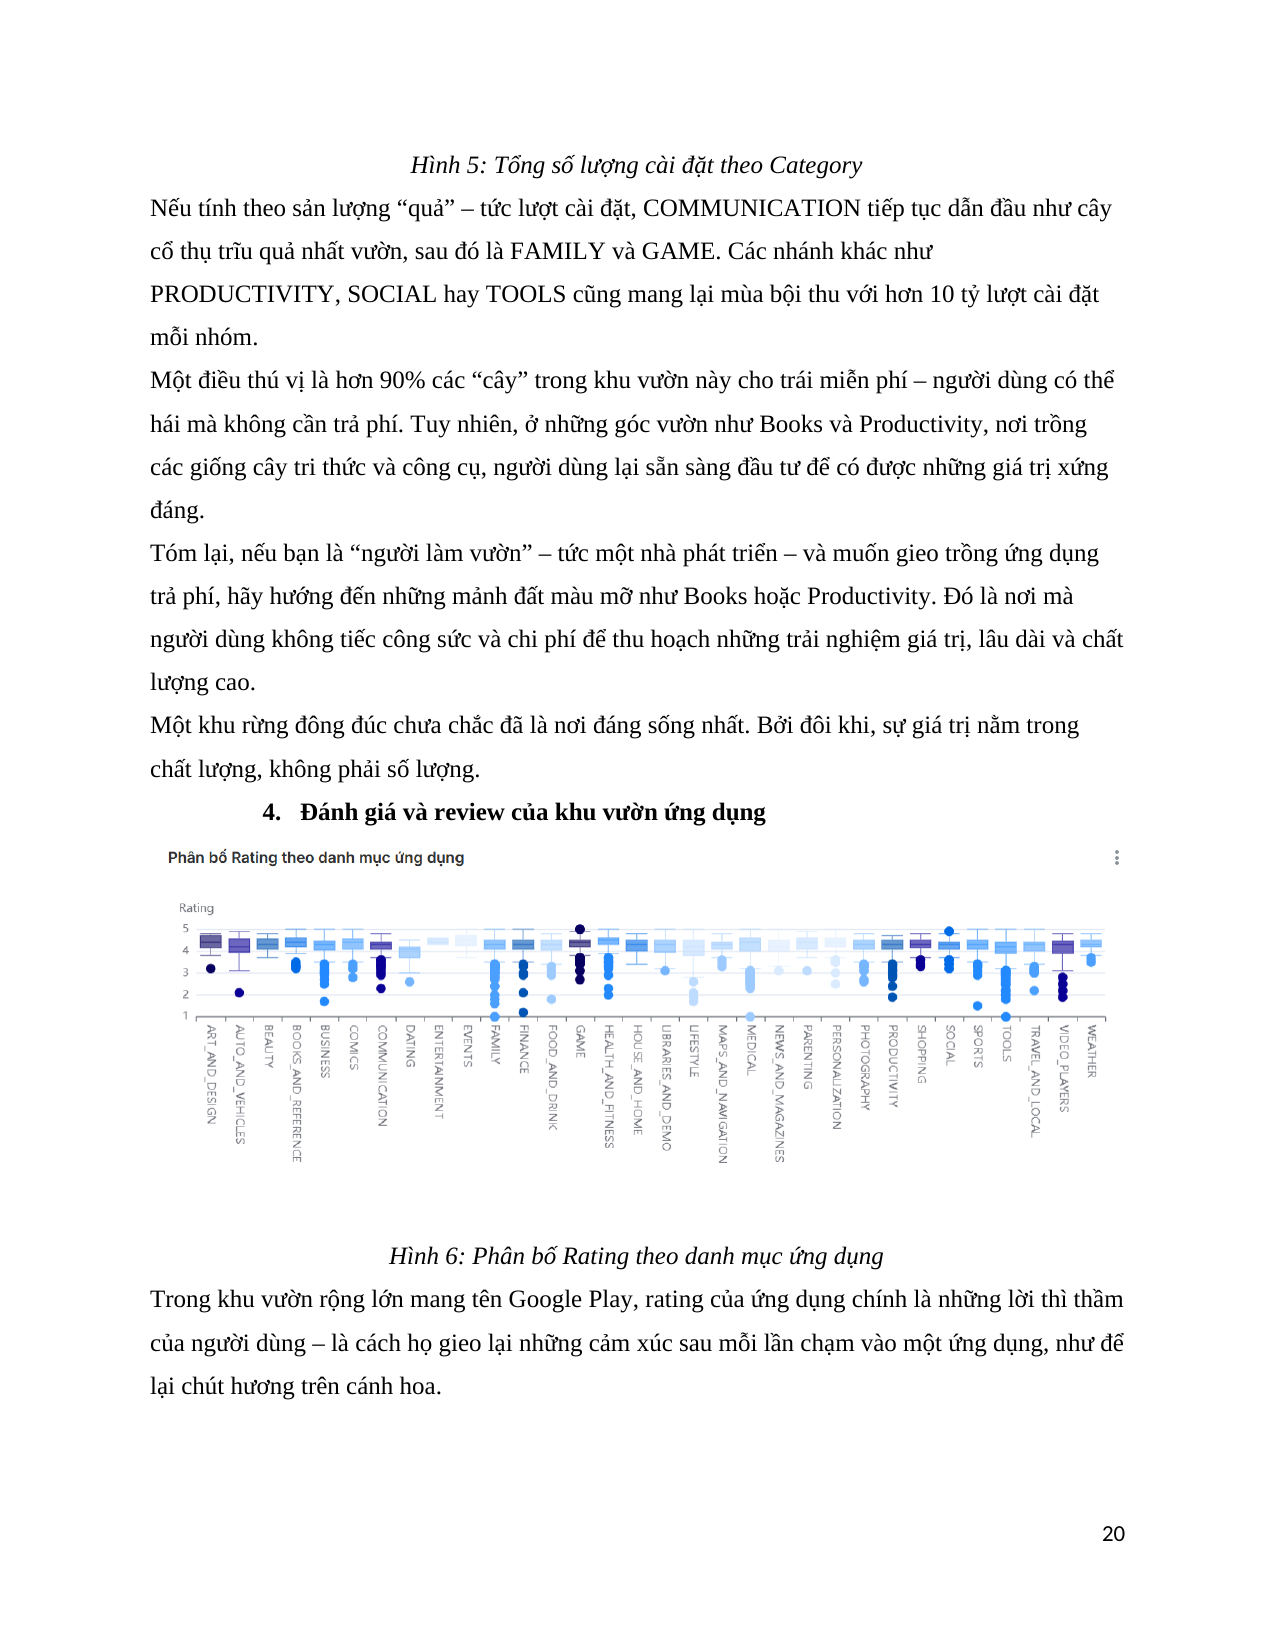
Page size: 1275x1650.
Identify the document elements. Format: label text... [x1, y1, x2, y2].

picture [150, 840, 1125, 1228]
text Nếu tính theo sản lượng “quả” – tức lượt cài đặt, COMMUNICATION tiếp tục dẫn đầu như cây cổ thụ trĩu quả nhất vườn, sau đó là FAMILY và GAME. Các nhánh khác như PRODUCTIVITY, SOCIAL hay TOOLS cũng mang lại mùa bội thu với hơn 10 tỷ lượt cài đặt mỗi nhóm. [150, 193, 1125, 351]
text Hình 6: Phân bố Rating theo danh mục ứng dụng [150, 1241, 1125, 1270]
text Hình 5: Tổng số lượng cài đặt theo Category [150, 150, 1125, 179]
text Một khu rừng đông đúc chưa chắc đã là nơi đáng sống nhất. Bởi đôi khi, sự giá trị nằm trong chất lượng, không phải số lượng. [150, 711, 1125, 782]
text Một điều thú vị là hơn 90% các “cây” trong khu vườn này cho trái miễn phí – người dùng có thể hái mà không cần trả phí. Tuy nhiên, ở những góc vườn như Books và Productivity, nơi trồng các giống cây tri thức và công cụ, người dùng lại sẵn sàng đầu tư để có được những giá trị xứng đáng. [150, 366, 1125, 524]
text Tóm lại, nếu bạn là “người làm vườn” – tức một nhà phát triển – và muốn gieo trồng ứng dụng trả phí, hãy hướng đến những mảnh đất màu mỡ như Books hoặc Productivity. Đó là nơi mà người dùng không tiếc công sức và chi phí để thu hoạch những trải nghiệm giá trị, lâu dài và chất lượng cao. [150, 538, 1125, 696]
text Trong khu vườn rộng lớn mang tên Google Play, rating của ứng dụng chính là những lời thì thầm của người dùng – là cách họ gieo lại những cảm xúc sau mỗi lần chạm vào một ứng dụng, như để lại chút hương trên cánh hoa. [150, 1284, 1125, 1399]
list Đánh giá và review của khu vườn ứng dụng [262, 797, 1125, 826]
